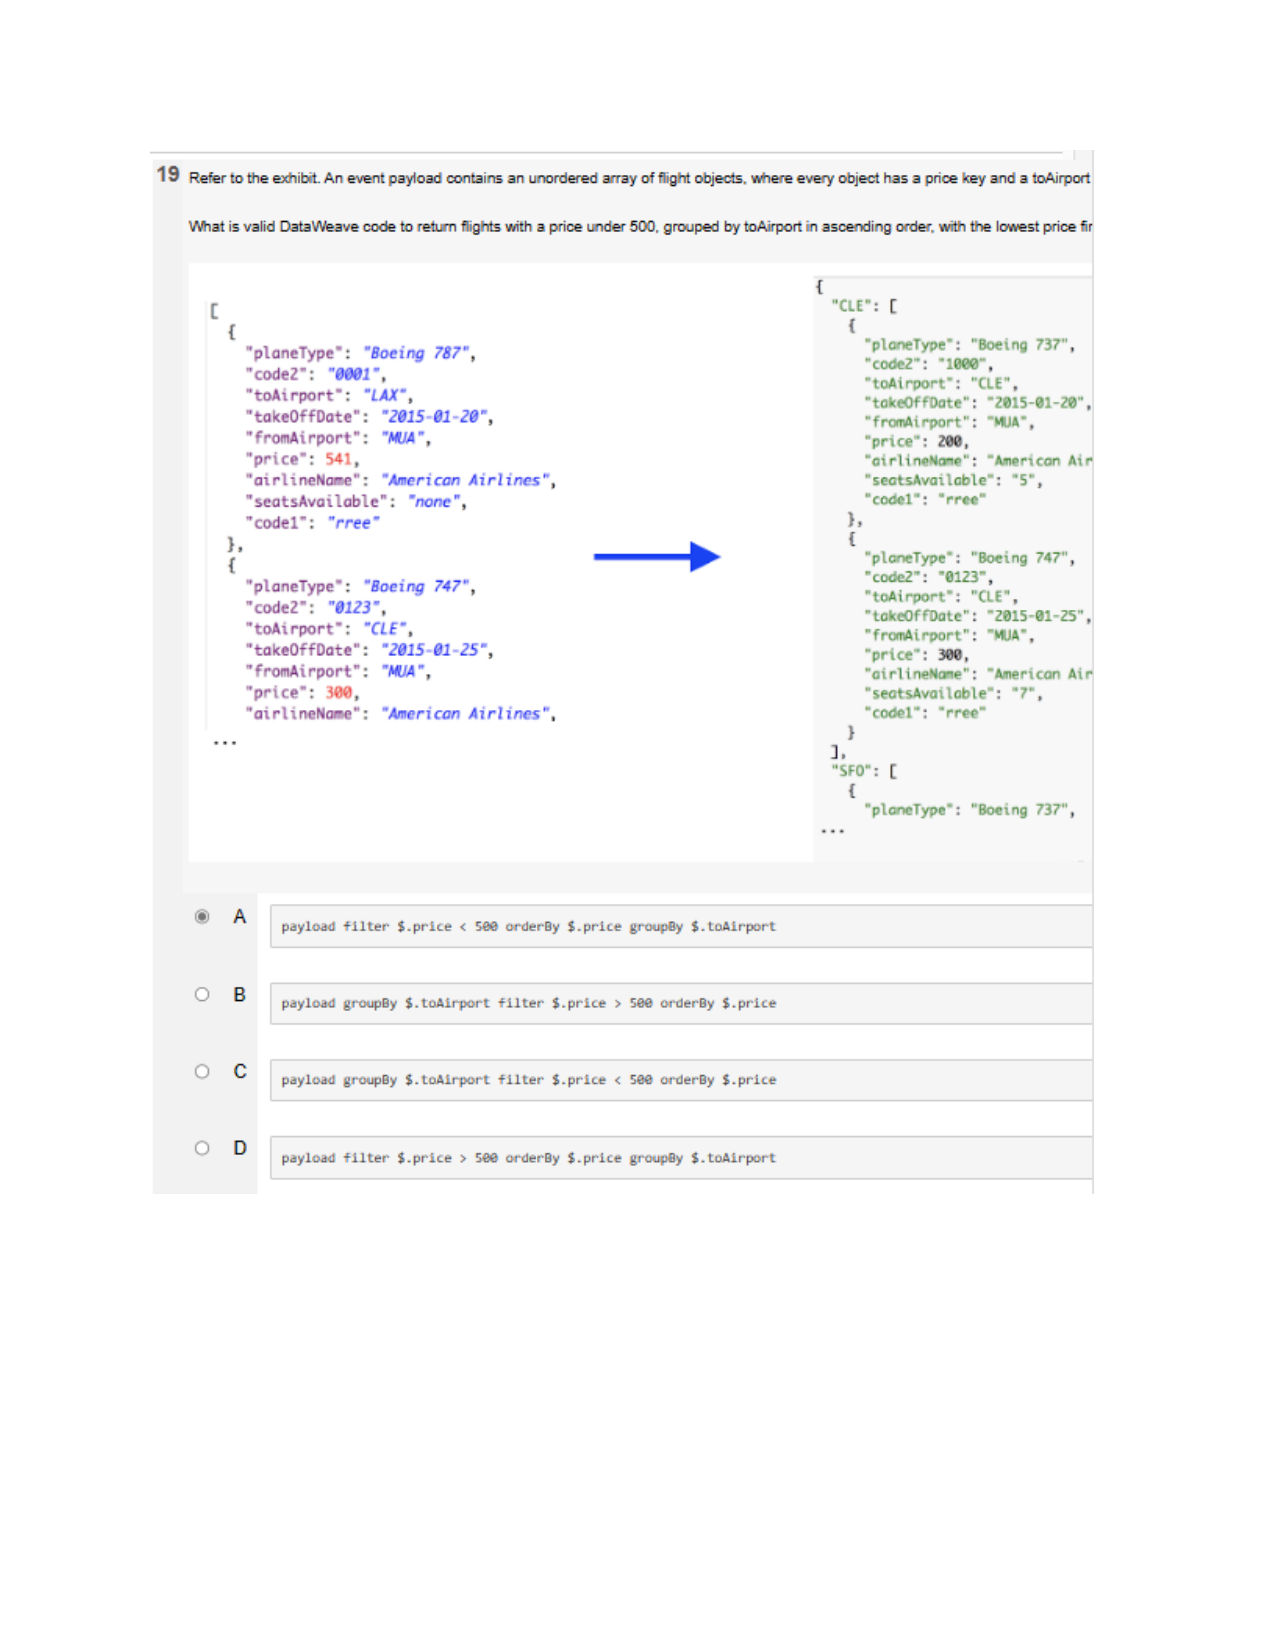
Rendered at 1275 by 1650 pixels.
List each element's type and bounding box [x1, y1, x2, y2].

picture [150, 150, 1094, 1194]
